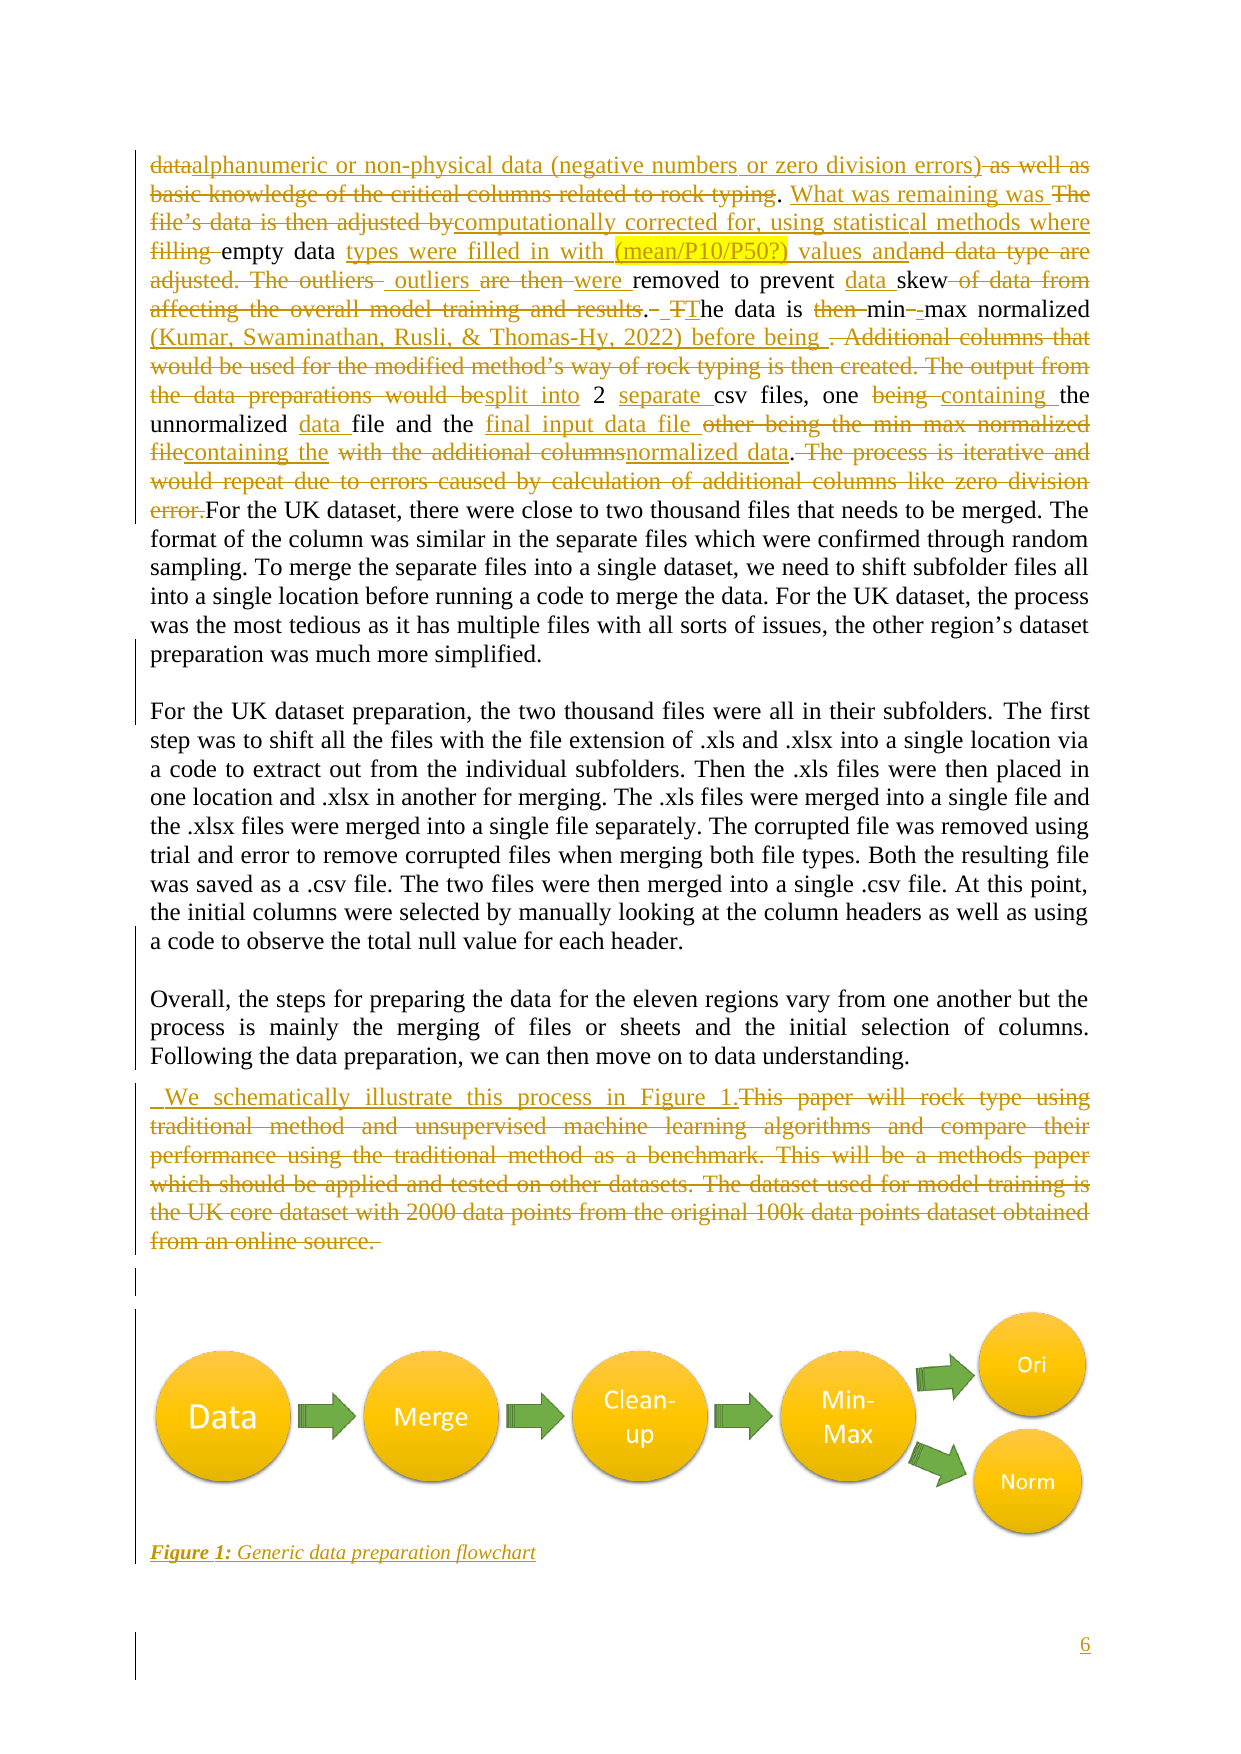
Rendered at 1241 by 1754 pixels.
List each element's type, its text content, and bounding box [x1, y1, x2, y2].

text , . empty data removed to prevent skew.he data is minmax normalized 2 csv files, one the unnormalized file and the . [150, 483, 1090, 667]
picture [150, 1308, 1091, 1540]
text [150, 150, 1090, 367]
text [150, 368, 1090, 482]
